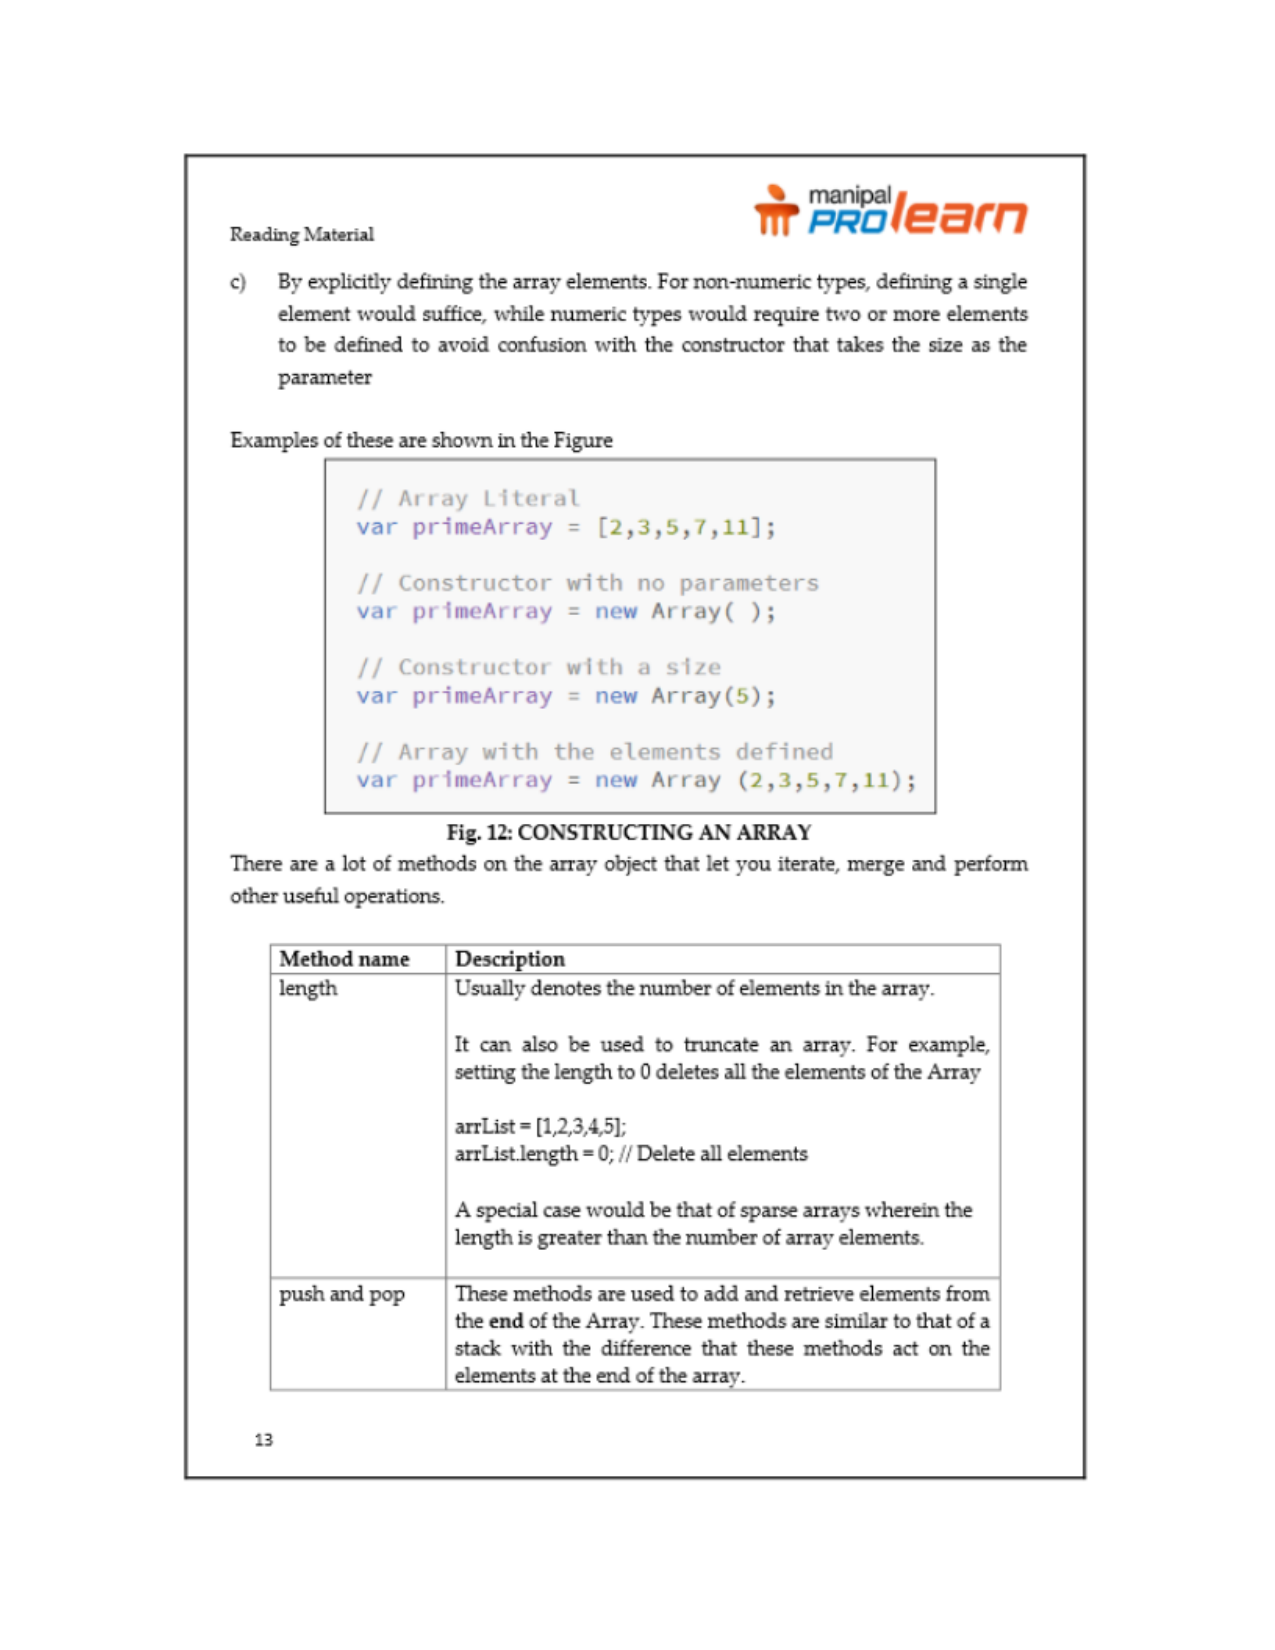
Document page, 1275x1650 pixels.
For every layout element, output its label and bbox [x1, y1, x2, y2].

picture [181, 150, 1094, 1486]
